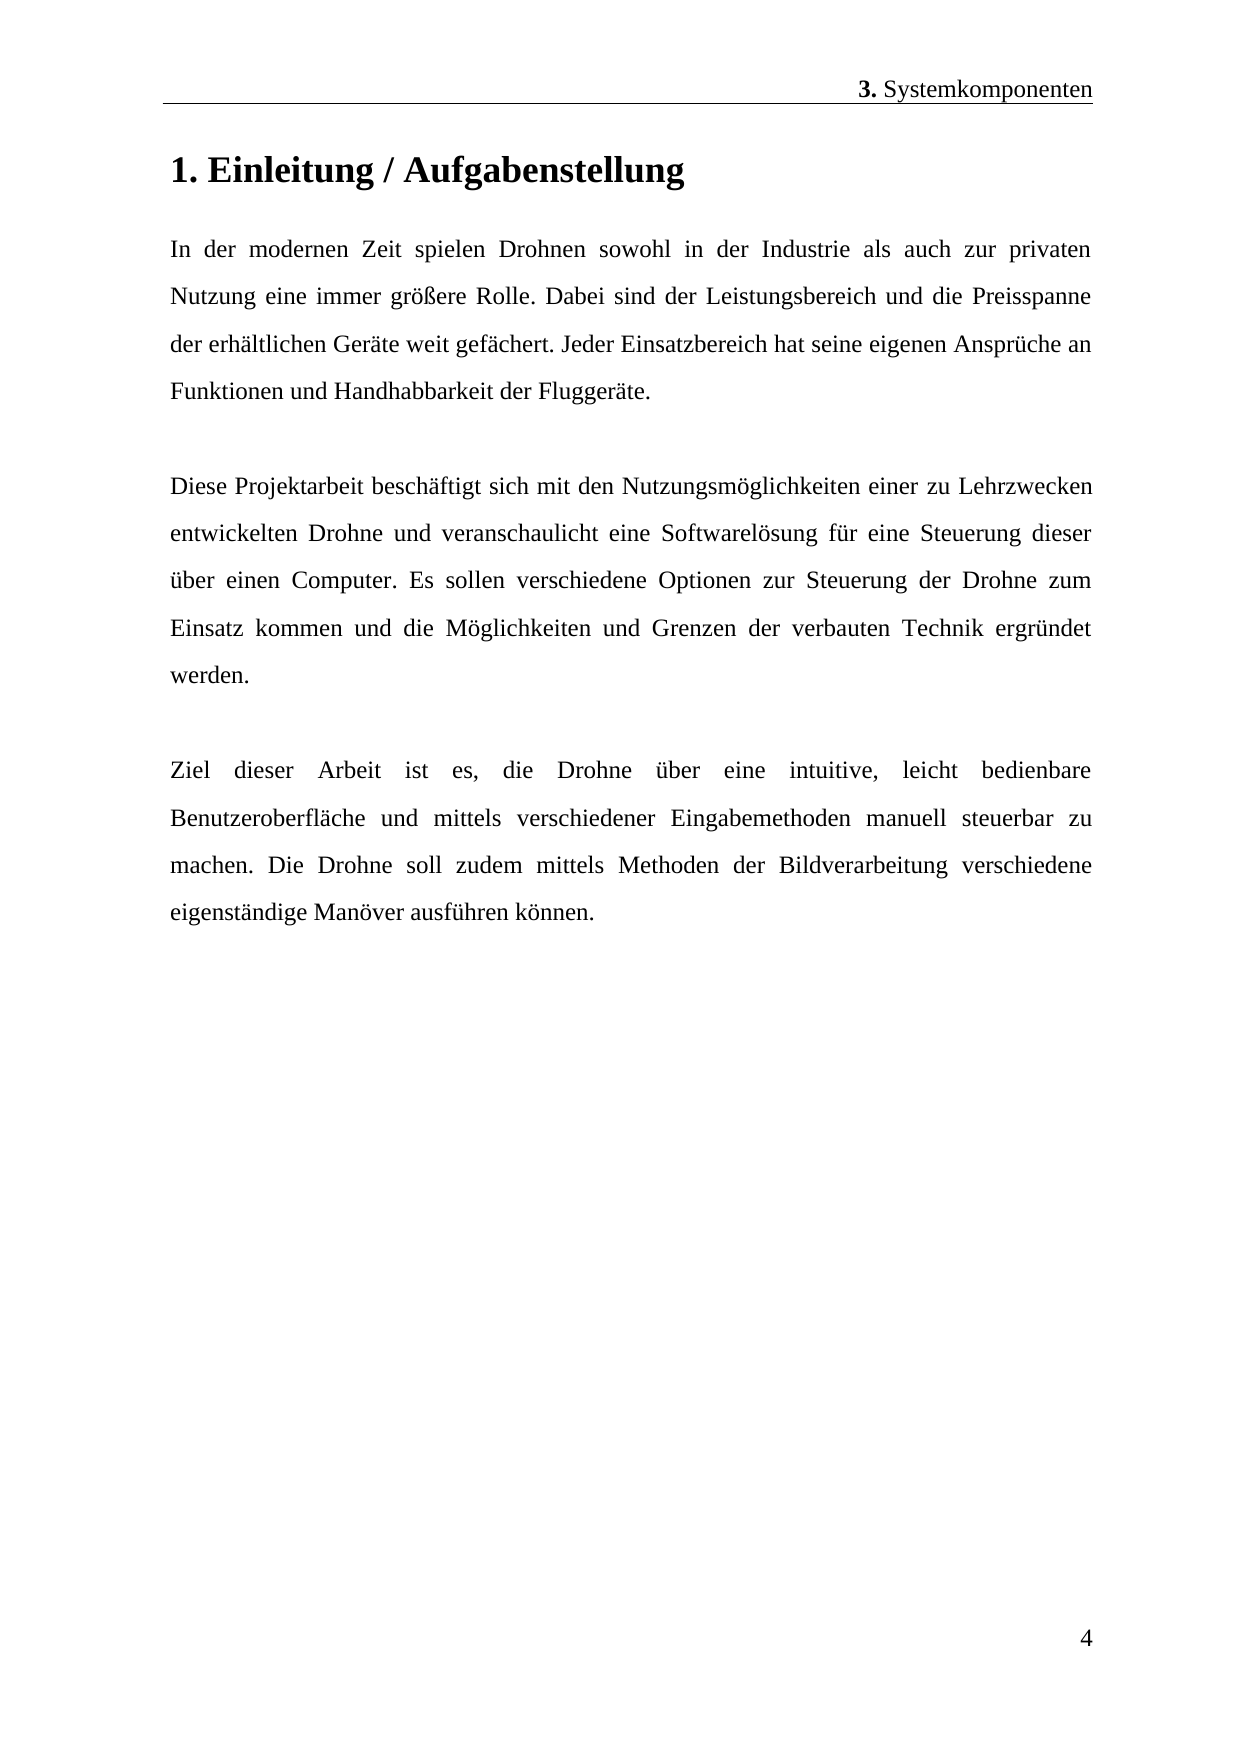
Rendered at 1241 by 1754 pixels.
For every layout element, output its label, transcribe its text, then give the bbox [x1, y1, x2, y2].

text Ziel dieser Arbeit ist es, die Drohne über eine intuitive, leicht bedienbare Benutzeroberfläche und mittels verschiedener Eingabemethoden manuell steuerbar zu machen. Die Drohne soll zudem mittels Methoden der Bildverarbeitung verschiedene eigenständige Manöver ausführen können. [170, 755, 1093, 926]
text Diese Projektarbeit beschäftigt sich mit den Nutzungsmöglichkeiten einer zu Lehrzwecken entwickelten Drohne und veranschaulicht eine Softwarelösung für eine Steuerung dieser über einen Computer. Es sollen verschiedene Optionen zur Steuerung der Drohne zum Einsatz kommen und die Möglichkeiten und Grenzen der verbauten Technik ergründet werden. [170, 471, 1093, 689]
subtitle 1. Einleitung / Aufgabenstellung [170, 148, 1093, 191]
text In der modernen Zeit spielen Drohnen sowohl in der Industrie als auch zur privaten Nutzung eine immer größere Rolle. Dabei sind der Leistungsbereich und die Preisspanne der erhältlichen Geräte weit gefächert. Jeder Einsatzbereich hat seine eigenen Ansprüche an Funktionen und Handhabbarkeit der Fluggeräte. [170, 234, 1093, 405]
